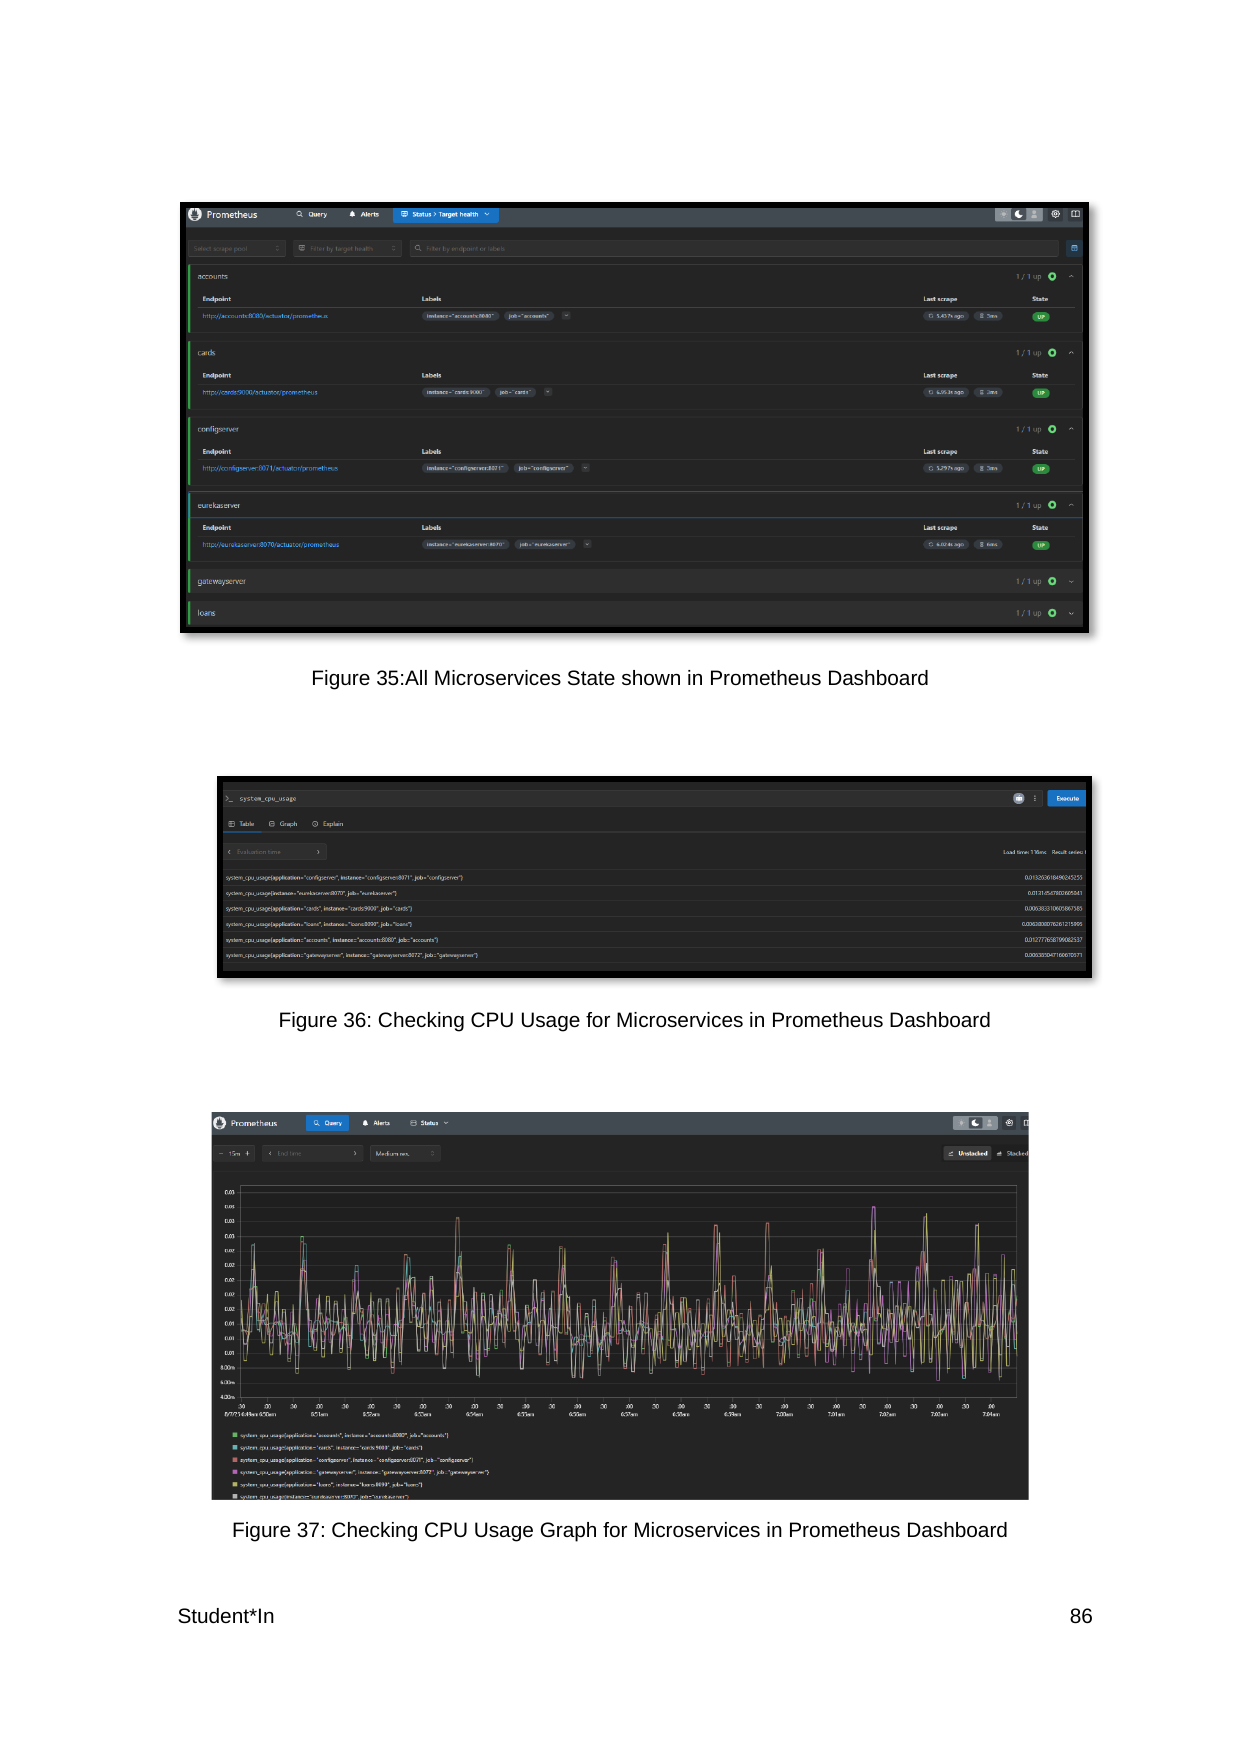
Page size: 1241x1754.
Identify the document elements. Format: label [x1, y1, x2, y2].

picture [211, 1112, 1029, 1499]
picture [223, 782, 1086, 971]
picture [186, 208, 1083, 627]
